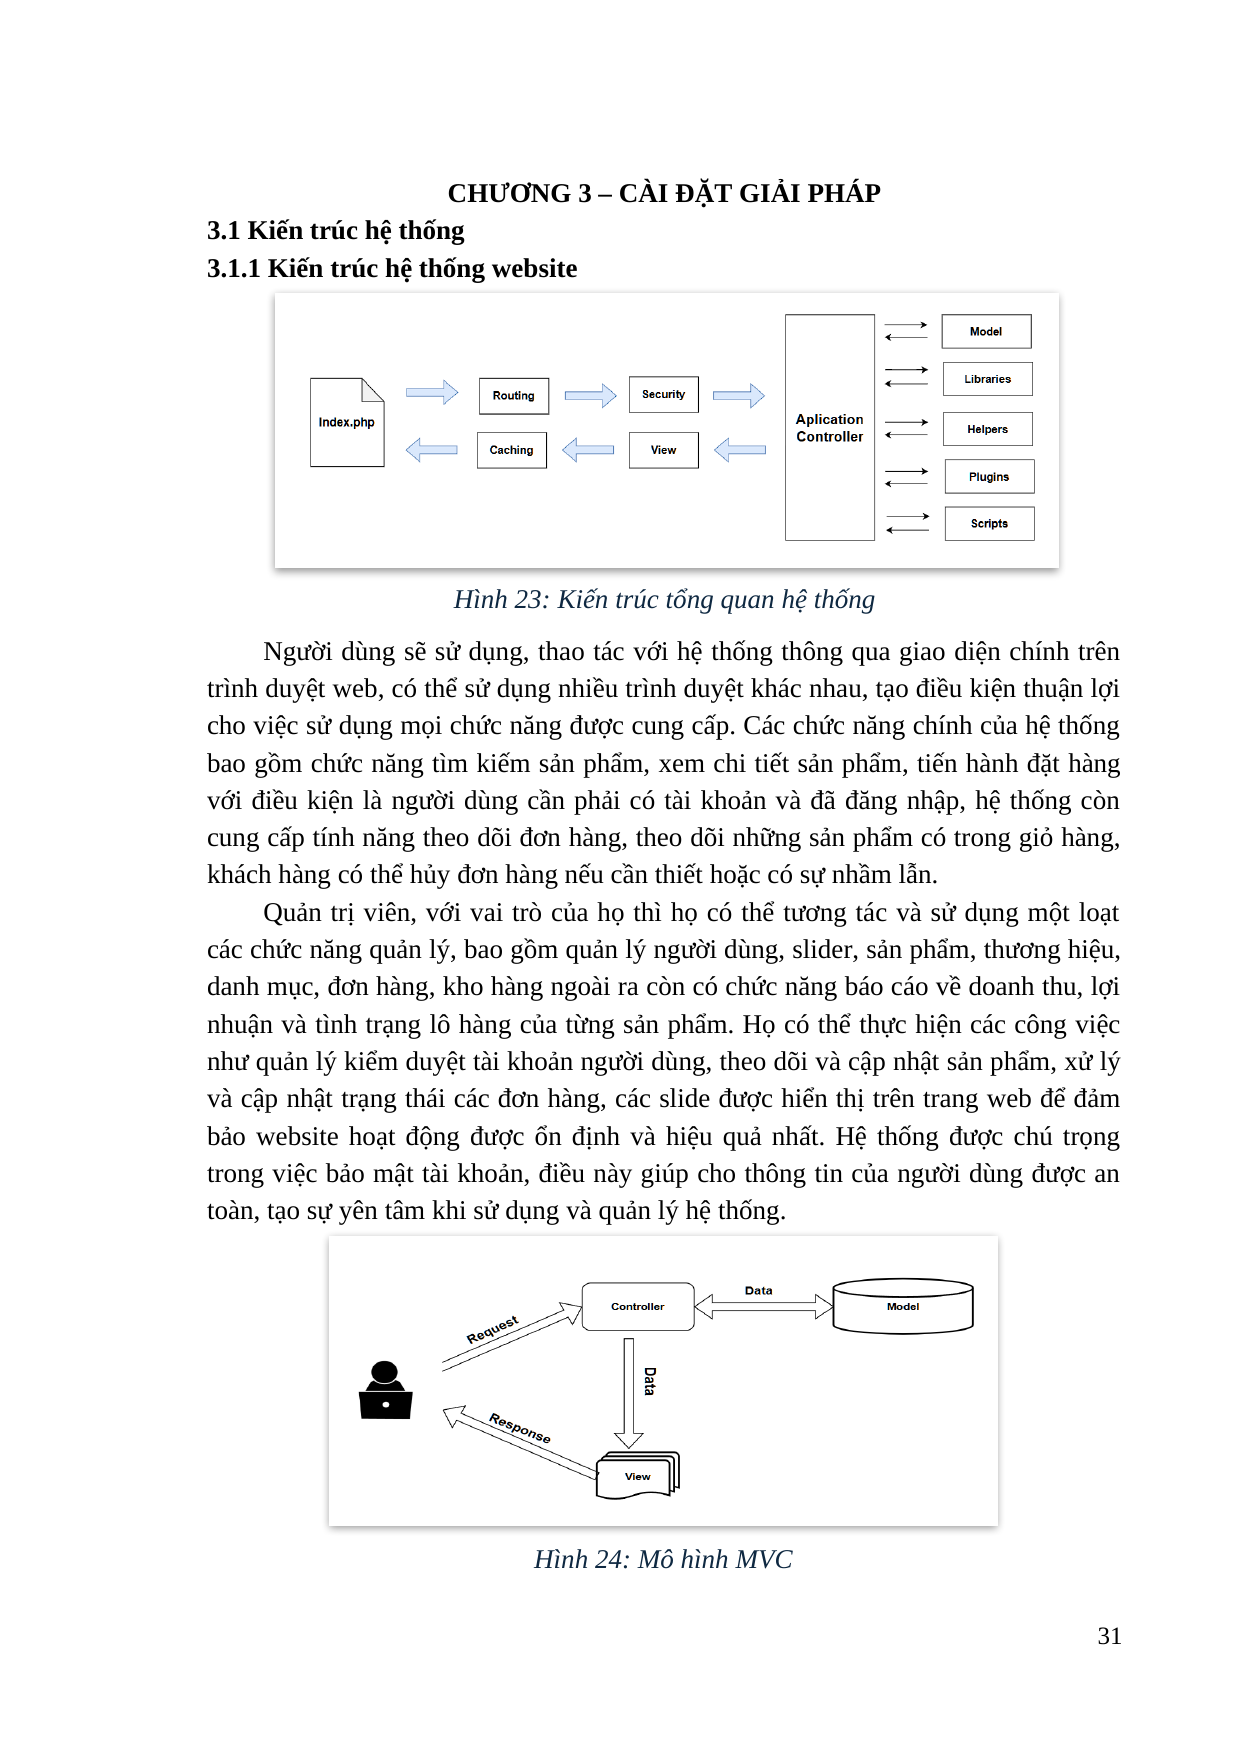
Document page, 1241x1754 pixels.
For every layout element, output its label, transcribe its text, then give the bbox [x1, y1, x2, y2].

text 3.1 Kiến trúc hệ thống [207, 214, 1122, 246]
text Người dùng sẽ sử dụng, thao tác với hệ thống thông qua giao diện chính trên trình duyệt web, có thể sử dụng nhiều trình duyệt khác nhau, tạo điều kiện thuận lợi cho việc sử dụng mọi chức năng được cung cấp. Các chức năng chính của hệ thống bao gồm chức năng tìm kiếm sản phẩm, xem chi tiết sản phẩm, tiến hành đặt hàng với điều kiện là người dùng cần phải có tài khoản và đã đăng nhập, hệ thống còn cung cấp tính năng theo dõi đơn hàng, theo dõi những sản phẩm có trong giỏ hàng, khách hàng có thể hủy đơn hàng nếu cần thiết hoặc có sự nhầm lẫn. [207, 635, 1122, 890]
picture [344, 1250, 983, 1511]
text 3.1.1 Kiến trúc hệ thống website [207, 252, 1122, 283]
picture [289, 308, 1044, 554]
text Quản trị viên, với vai trò của họ thì họ có thể tương tác và sử dụng một loạt các chức năng quản lý, bao gồm quản lý người dùng, slider, sản phẩm, thương hiệu, danh mục, đơn hàng, kho hàng ngoài ra còn có chức năng báo cáo về doanh thu, lợi nhuận và tình trạng lô hàng của từng sản phẩm. Họ có thể thực hiện các công việc như quản lý kiểm duyệt tài khoản người dùng, theo dõi và cập nhật sản phẩm, xử lý và cập nhật trạng thái các đơn hàng, các slide được hiển thị trên trang web để đảm bảo website hoạt động được ổn định và hiệu quả nhất. Hệ thống được chú trọng trong việc bảo mật tài khoản, điều này giúp cho thông tin của người dùng được an toàn, tạo sự yên tâm khi sử dụng và quản lý hệ thống. [207, 896, 1122, 1225]
text CHƯƠNG 3 – CÀI ĐẶT GIẢI PHÁP [207, 177, 1122, 208]
